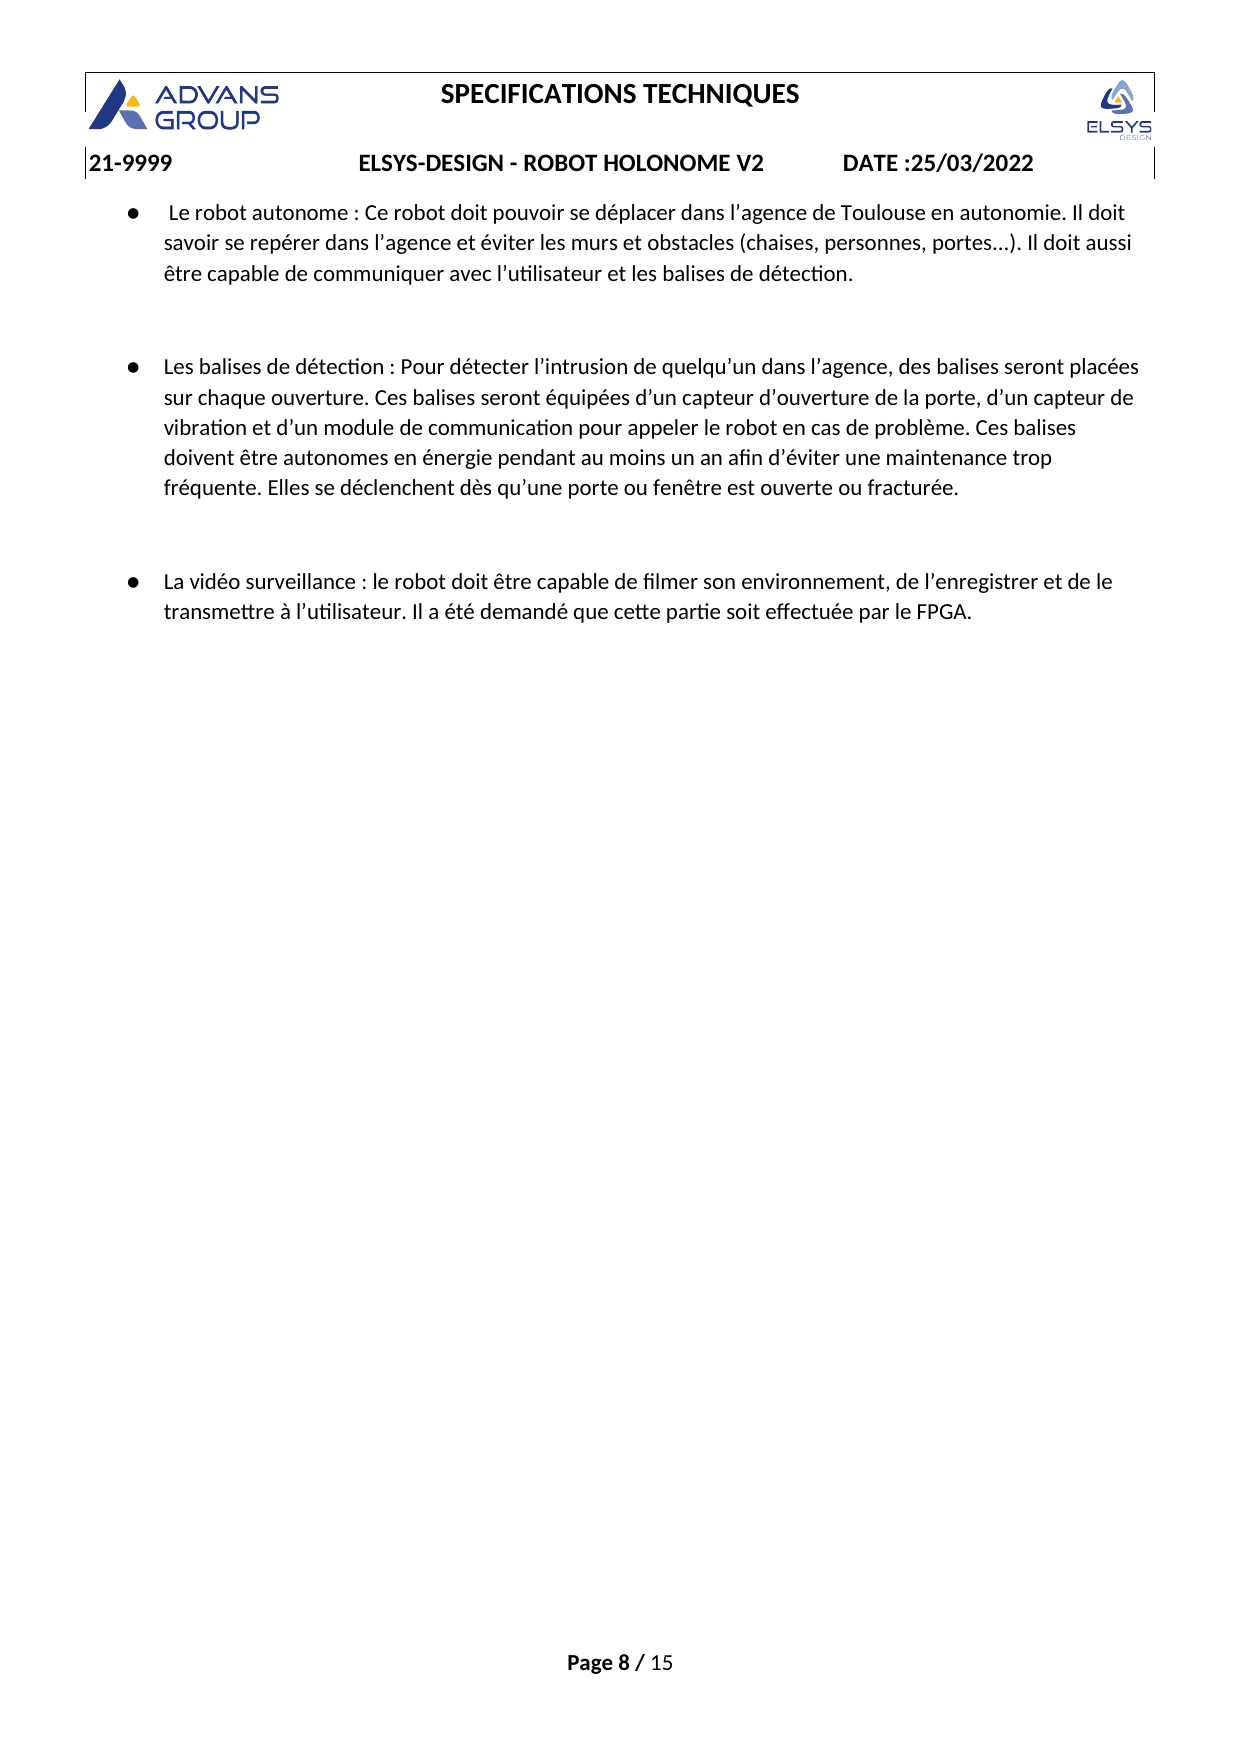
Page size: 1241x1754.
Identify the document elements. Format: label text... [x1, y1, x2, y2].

picture [1087, 80, 1152, 140]
picture [88, 79, 279, 130]
list La vidéo surveillance : le robot doit être capable de filmer son environnement, de l’enregistrer et de le transmettre à l’utilisateur. Il a été demandé que cette partie soit effectuée par le FPGA. [126, 567, 1152, 625]
list Le robot autonome : Ce robot doit pouvoir se déplacer dans l’agence de Toulouse en autonomie. Il doit savoir se repérer dans l’agence et éviter les murs et obstacles (chaises, personnes, portes...). Il doit aussi être capable de communiquer avec l’utilisateur et les balises de détection. [126, 198, 1152, 287]
list Les balises de détection : Pour détecter l’intrusion de quelqu’un dans l’agence, des balises seront placées sur chaque ouverture. Ces balises seront équipées d’un capteur d’ouverture de la porte, d’un capteur de vibration et d’un module de communication pour appeler le robot en cas de problème. Ces balises doivent être autonomes en énergie pendant au moins un an afin d’éviter une maintenance trop fréquente. Elles se déclenchent dès qu’une porte ou fenêtre est ouverte ou fracturée. [126, 352, 1152, 501]
